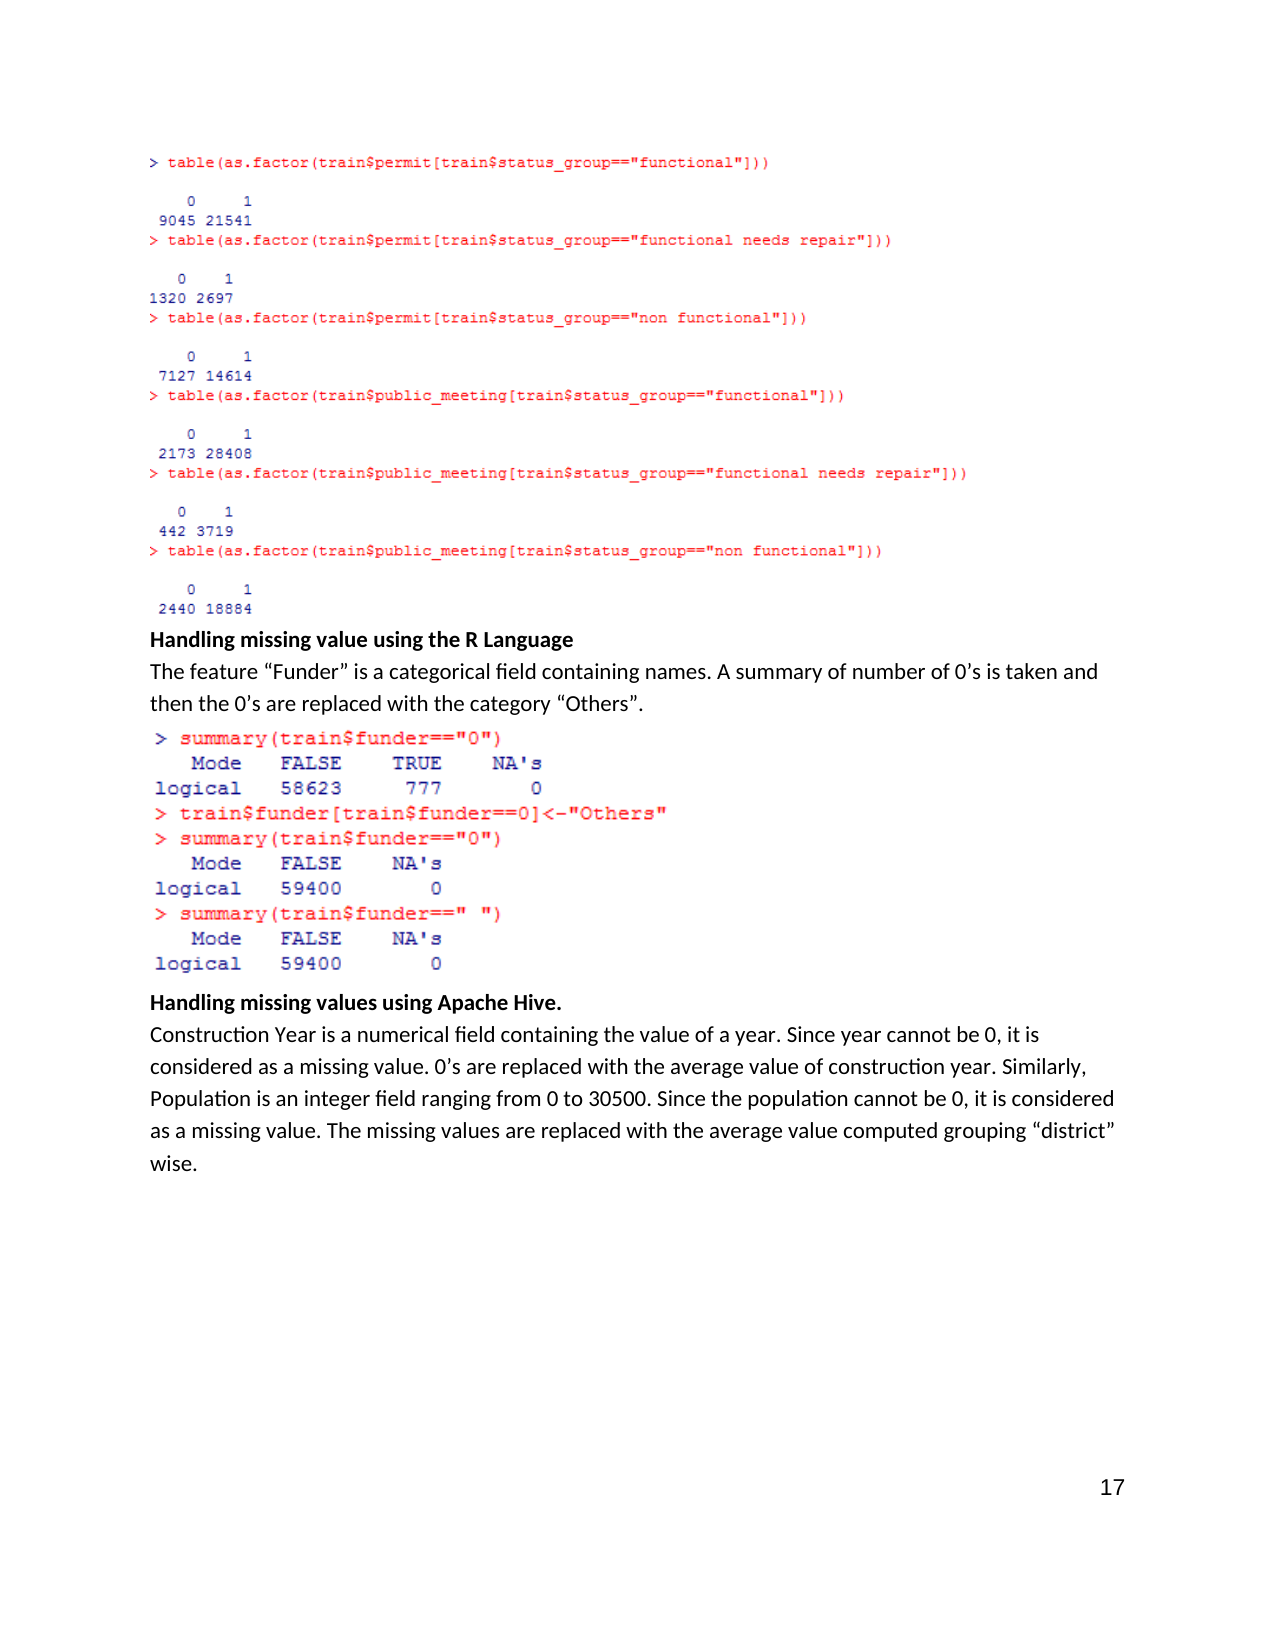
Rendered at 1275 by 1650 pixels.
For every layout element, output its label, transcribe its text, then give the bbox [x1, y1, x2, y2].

text Construction Year is a numerical field containing the value of a year. Since year cannot be 0, it is considered as a missing value. 0’s are replaced with the average value of construction year. Similarly, Population is an integer field ranging from 0 to 30500. Since the population cannot be 0, it is considered as a missing value. The missing values are replaced with the average value computed grouping “district” wise. [150, 1020, 1134, 1177]
text Handling missing values using Apache Hive. [150, 988, 1134, 1016]
picture [150, 721, 714, 984]
text The feature “Funder” is a categorical field containing names. A summary of number of 0’s is taken and then the 0’s are replaced with the category “Others”. [150, 657, 1134, 717]
picture [150, 150, 986, 621]
text Handling missing value using the R Language [150, 625, 1134, 653]
